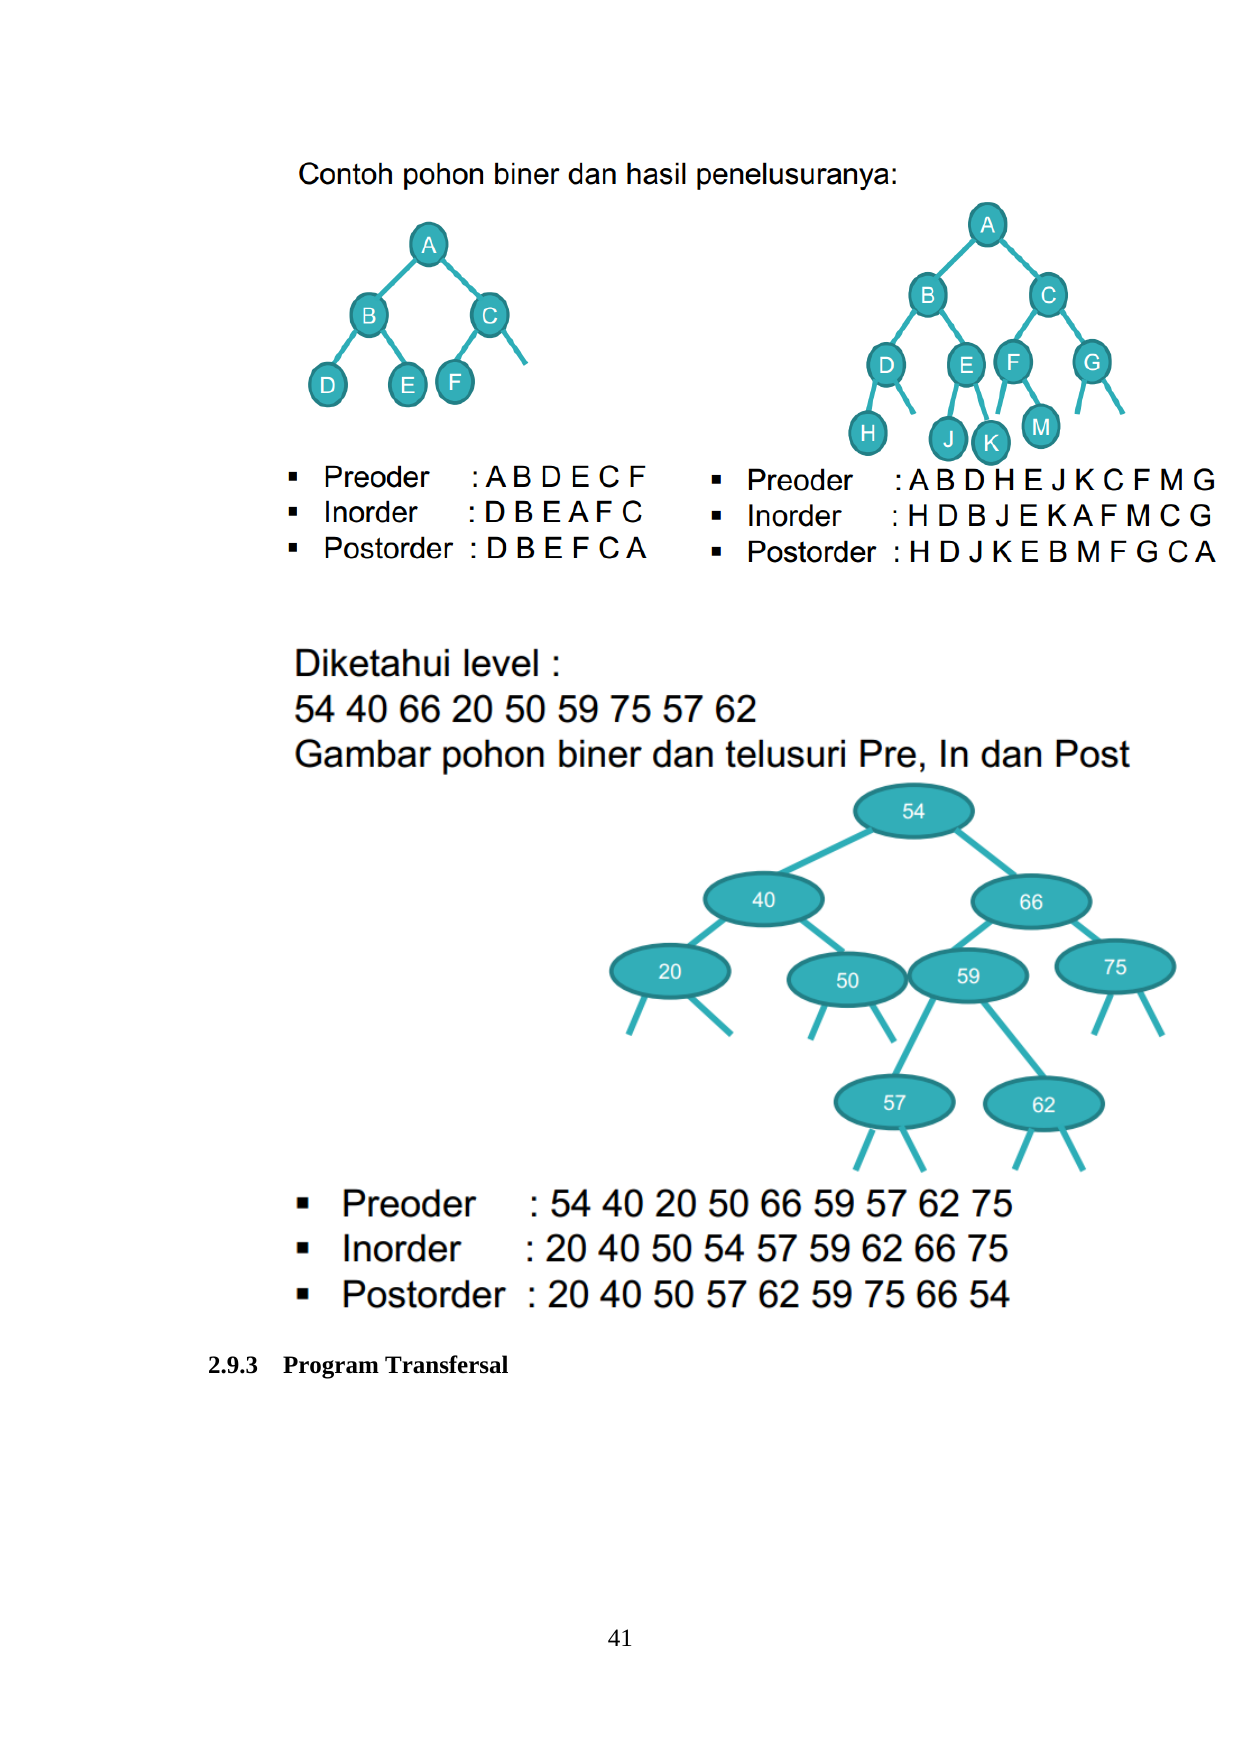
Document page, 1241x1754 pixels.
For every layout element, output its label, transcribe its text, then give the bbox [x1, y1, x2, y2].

picture [282, 629, 1224, 1332]
picture [282, 150, 1224, 611]
subtitle Program Transfersal [208, 1350, 1090, 1379]
